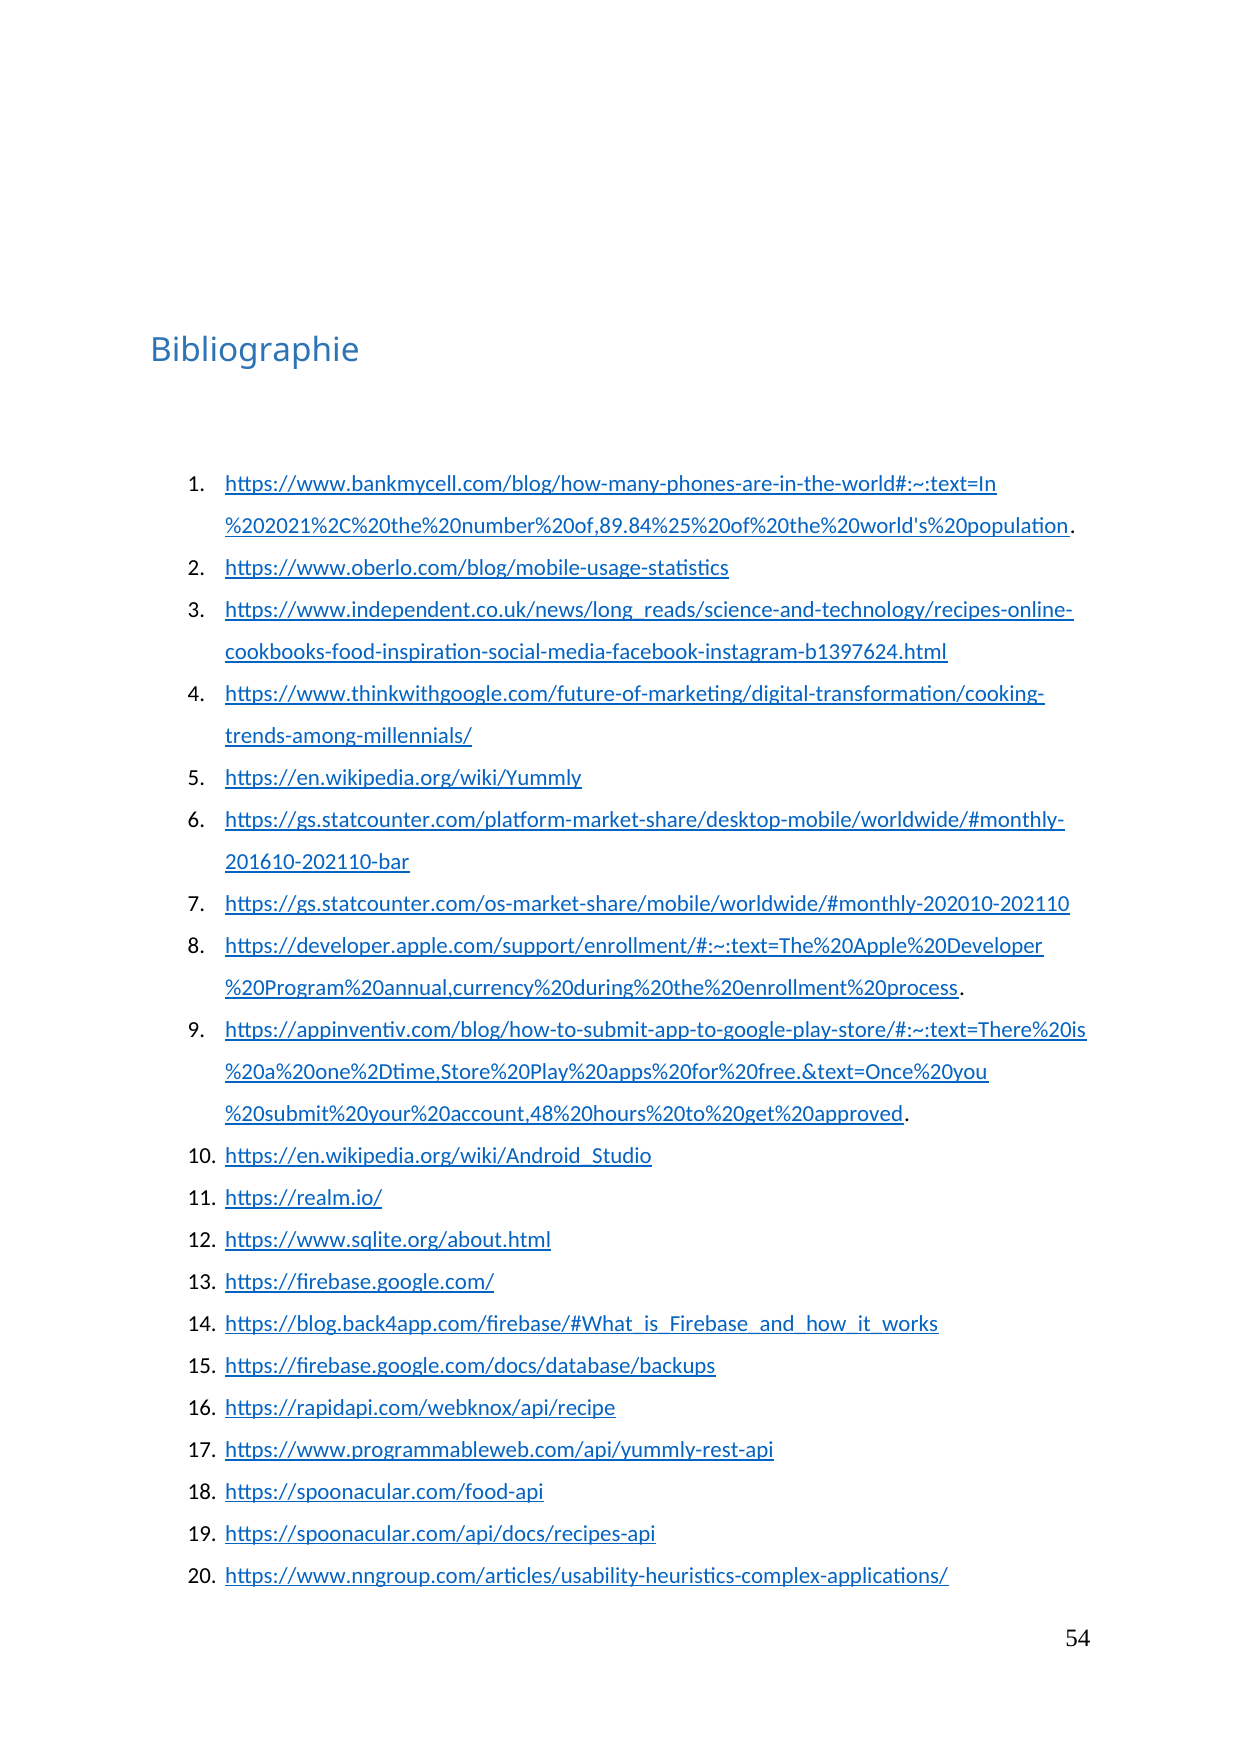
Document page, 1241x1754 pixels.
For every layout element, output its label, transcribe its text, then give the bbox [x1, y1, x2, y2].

list https://www.independent.co.uk/news/long_reads/science-and-technology/recipes-online-cookbooks-food-inspiration-social-media-facebook-instagram-b1397624.html [187, 595, 1090, 665]
list https://www.nngroup.com/articles/usability-heuristics-complex-applications/ [187, 1561, 1090, 1589]
list https://www.programmableweb.com/api/yummly-rest-api [187, 1435, 1090, 1463]
list https://www.oberlo.com/blog/mobile-usage-statistics [187, 553, 1090, 581]
list https://rapidapi.com/webknox/api/recipe [187, 1393, 1090, 1421]
list https://blog.back4app.com/firebase/#What_is_Firebase_and_how_it_works [187, 1309, 1090, 1337]
list https://www.sqlite.org/about.html [187, 1225, 1090, 1253]
list https://gs.statcounter.com/os-market-share/mobile/worldwide/#monthly-202010-202110 [187, 889, 1090, 917]
list https://firebase.google.com/ [187, 1267, 1090, 1295]
list https://developer.apple.com/support/enrollment/#:~:text=The%20Apple%20Developer%20Program%20annual,currency%20during%20the%20enrollment%20process. [187, 931, 1090, 1001]
list https://gs.statcounter.com/platform-market-share/desktop-mobile/worldwide/#monthly-201610-202110-bar [187, 805, 1090, 875]
list https://realm.io/ [187, 1183, 1090, 1211]
list https://spoonacular.com/api/docs/recipes-api [187, 1519, 1090, 1547]
list https://en.wikipedia.org/wiki/Android_Studio [187, 1141, 1090, 1169]
list https://www.bankmycell.com/blog/how-many-phones-are-in-the-world#:~:text=In%202021%2C%20the%20number%20of,89.84%25%20of%20the%20world's%20population. [187, 469, 1090, 539]
list https://firebase.google.com/docs/database/backups [187, 1351, 1090, 1379]
list https://en.wikipedia.org/wiki/Yummly [187, 763, 1090, 791]
list https://appinventiv.com/blog/how-to-submit-app-to-google-play-store/#:~:text=There%20is%20a%20one%2Dtime,Store%20Play%20apps%20for%20free.&text=Once%20you%20submit%20your%20account,48%20hours%20to%20get%20approved. [187, 1015, 1090, 1127]
subtitle Bibliographie [150, 326, 1090, 371]
list https://www.thinkwithgoogle.com/future-of-marketing/digital-transformation/cooking-trends-among-millennials/ [187, 679, 1090, 749]
list https://spoonacular.com/food-api [187, 1477, 1090, 1505]
